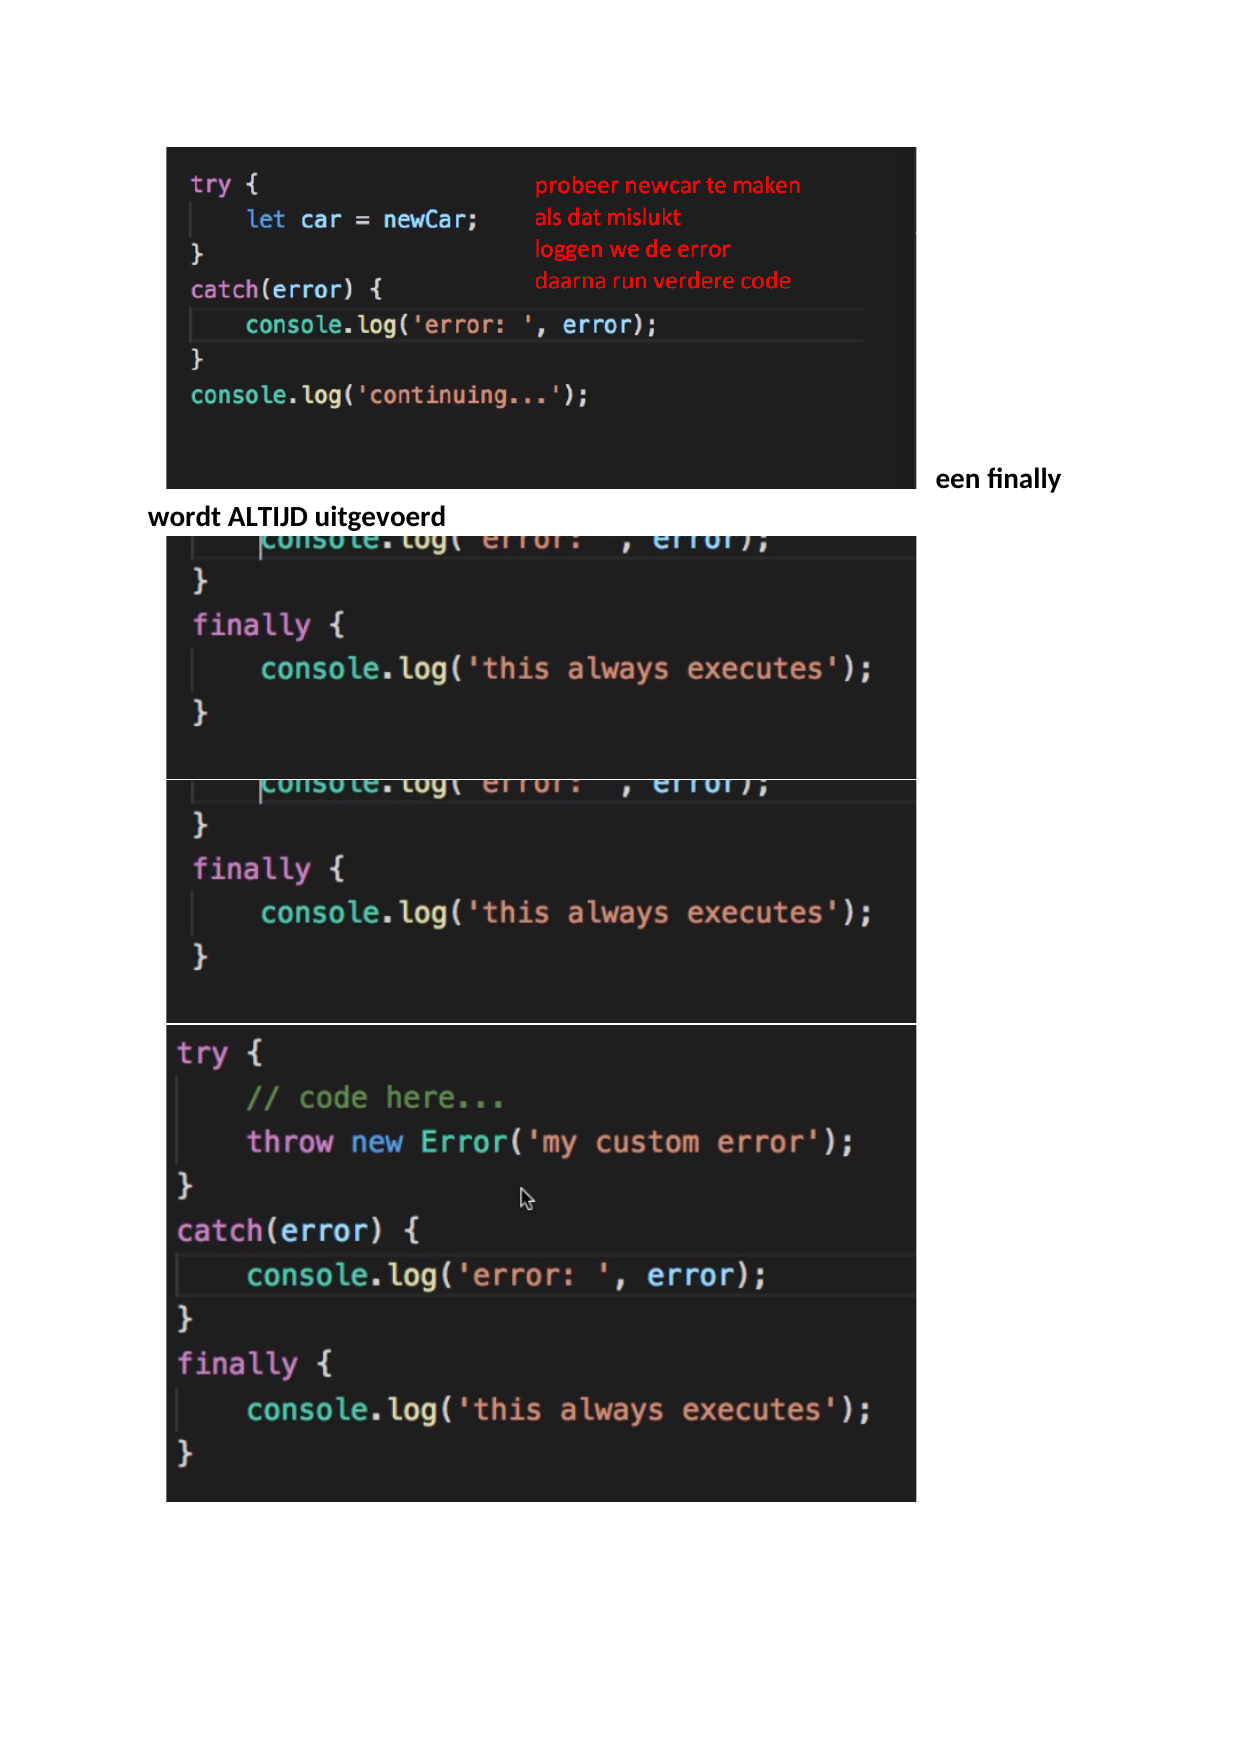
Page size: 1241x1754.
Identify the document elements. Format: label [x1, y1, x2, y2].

text [148, 148, 1093, 1501]
